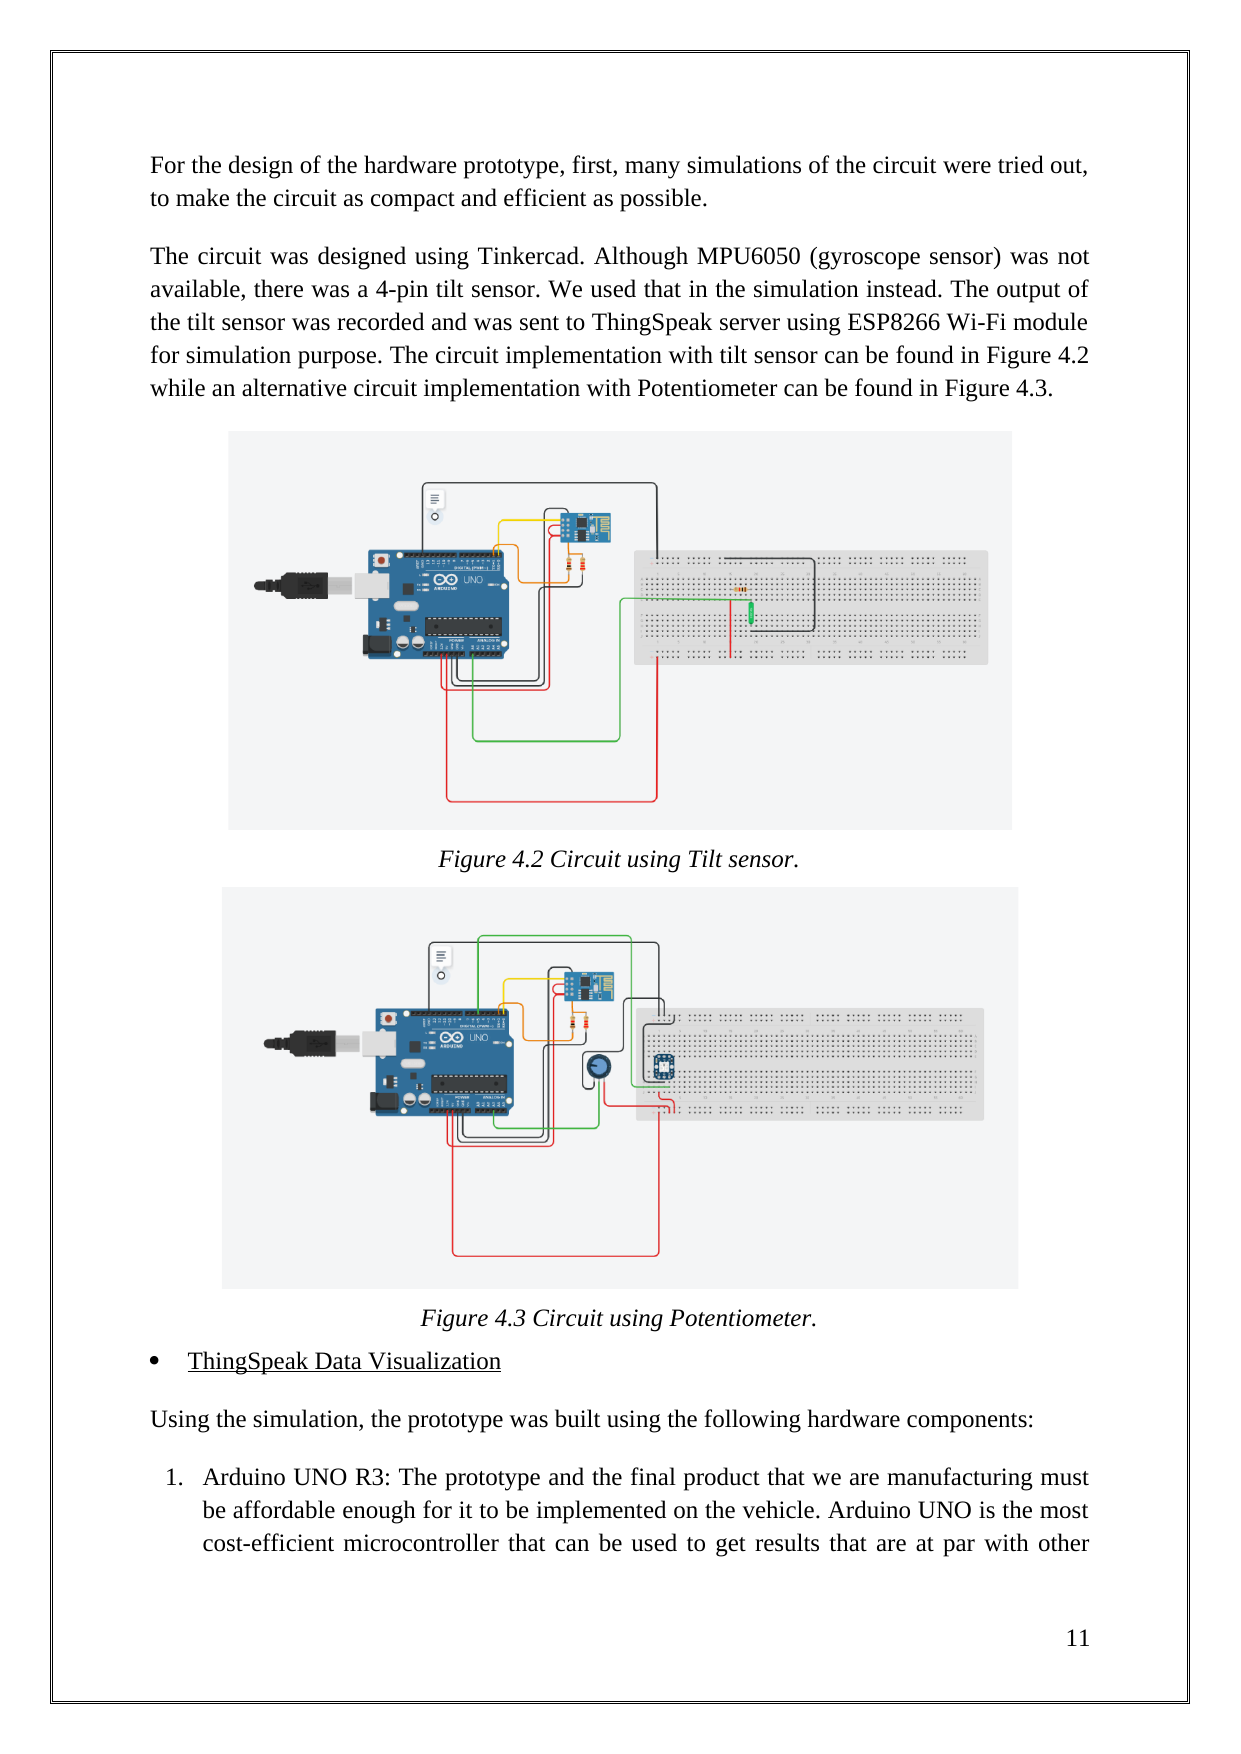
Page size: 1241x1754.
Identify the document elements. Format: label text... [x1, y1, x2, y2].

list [165, 1462, 1090, 1557]
picture [221, 887, 1019, 1289]
picture [228, 431, 1013, 830]
text The circuit was designed using Tinkercad. Although MPU6050 (gyroscope sensor) was not available, there was a 4-pin tilt sensor. We used that in the simulation instead. The output of the tilt sensor was recorded and was sent to ThingSpeak server using ESP8266 Wi-Fi module for simulation purpose. The circuit implementation with tilt sensor can be found in Figure 4.2 while an alternative circuit implementation with Potentiometer can be found in Figure 4.3. [150, 241, 1090, 402]
text Figure 4.2 Circuit using Tilt sensor. [150, 844, 1090, 873]
list ThingSpeak Data Visualization [150, 1346, 1090, 1375]
text Figure 4.3 Circuit using Potentiometer. [150, 1303, 1090, 1332]
text For the design of the hardware prototype, first, many simulations of the circuit were tried out, to make the circuit as compact and efficient as possible. [150, 150, 1090, 212]
text Using the simulation, the prototype was built using the following hardware components: [150, 1404, 1090, 1433]
